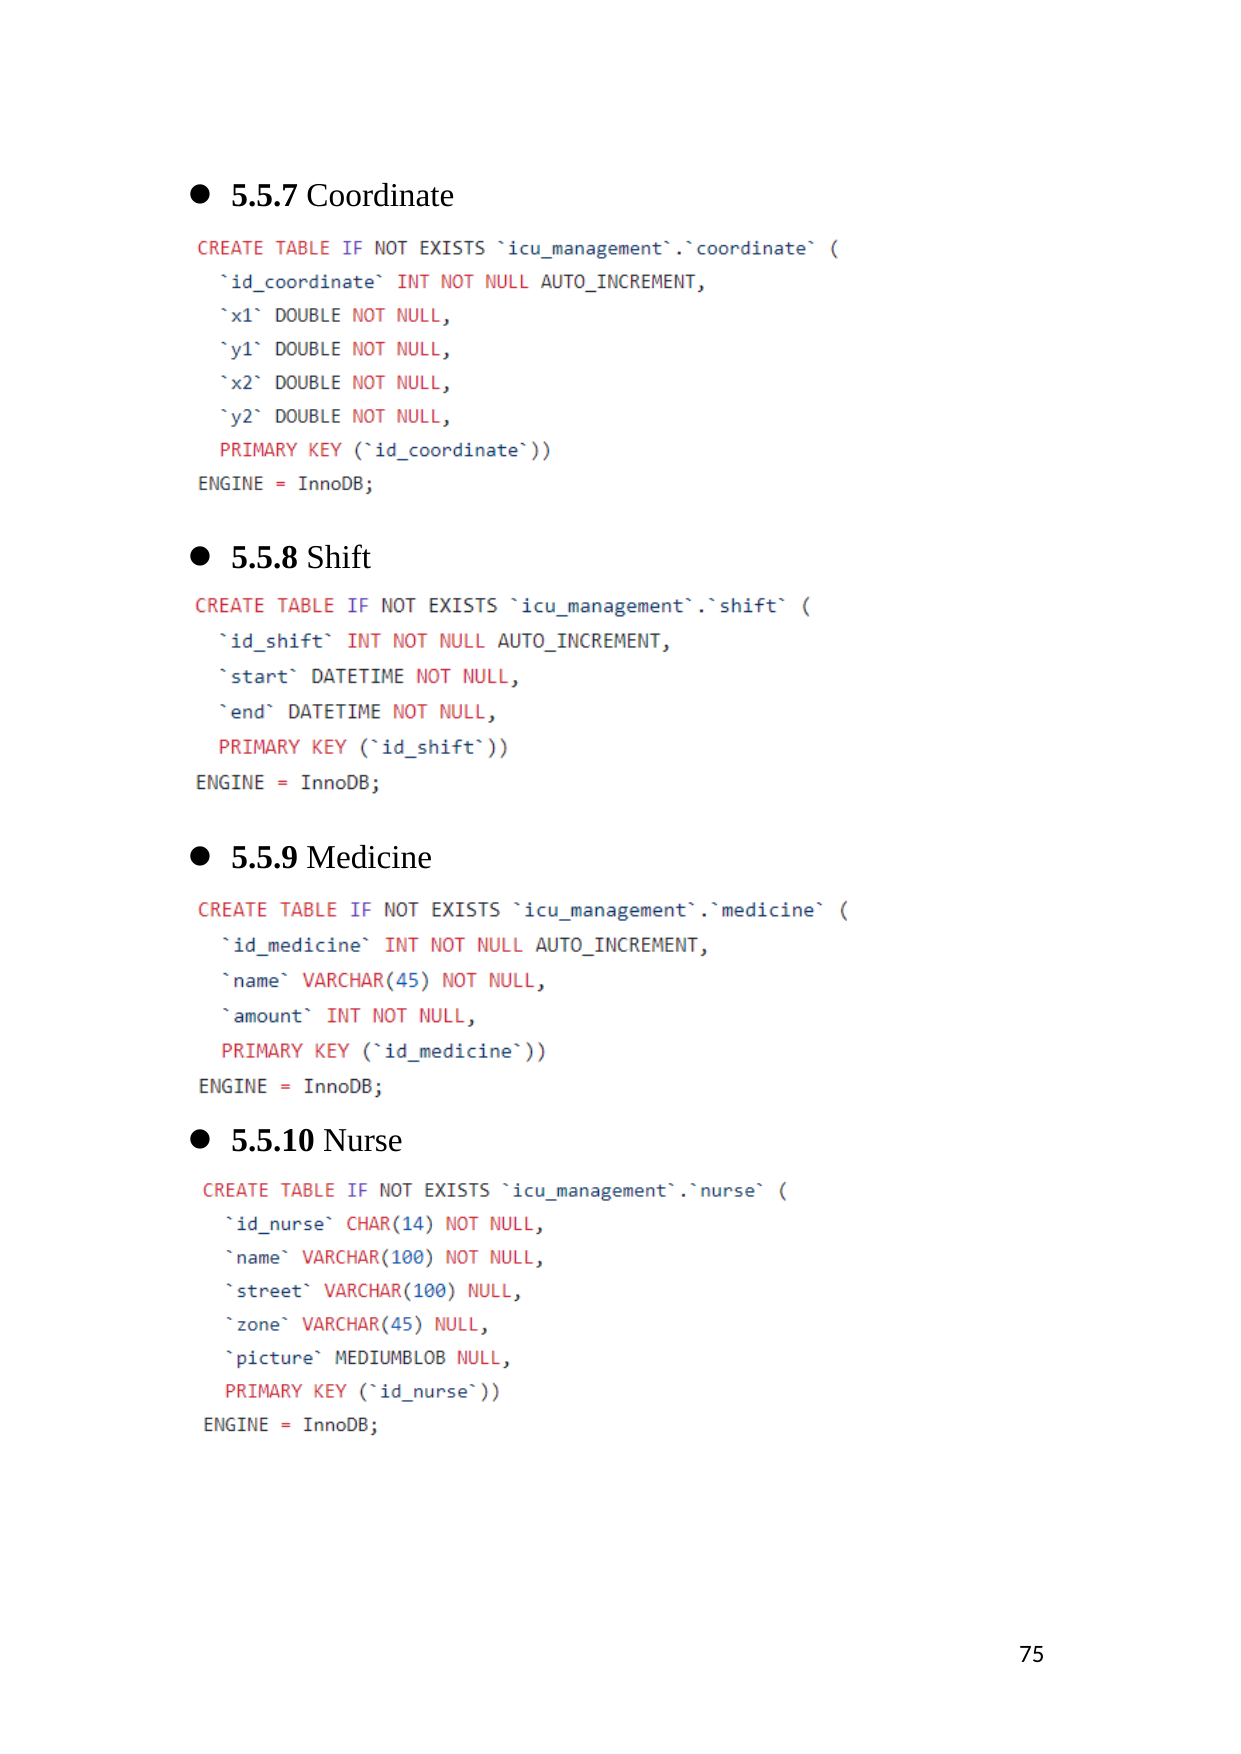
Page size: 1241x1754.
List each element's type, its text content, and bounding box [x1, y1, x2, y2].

list 5.5.9 Medicine [187, 837, 1053, 876]
picture [187, 588, 823, 812]
picture [187, 1170, 835, 1454]
picture [187, 225, 874, 513]
picture [187, 887, 885, 1120]
list 5.5.10 Nurse [187, 1120, 1053, 1158]
list 5.5.8 Shift [187, 538, 1053, 576]
list 5.5.7 Coordinate [187, 175, 1053, 214]
